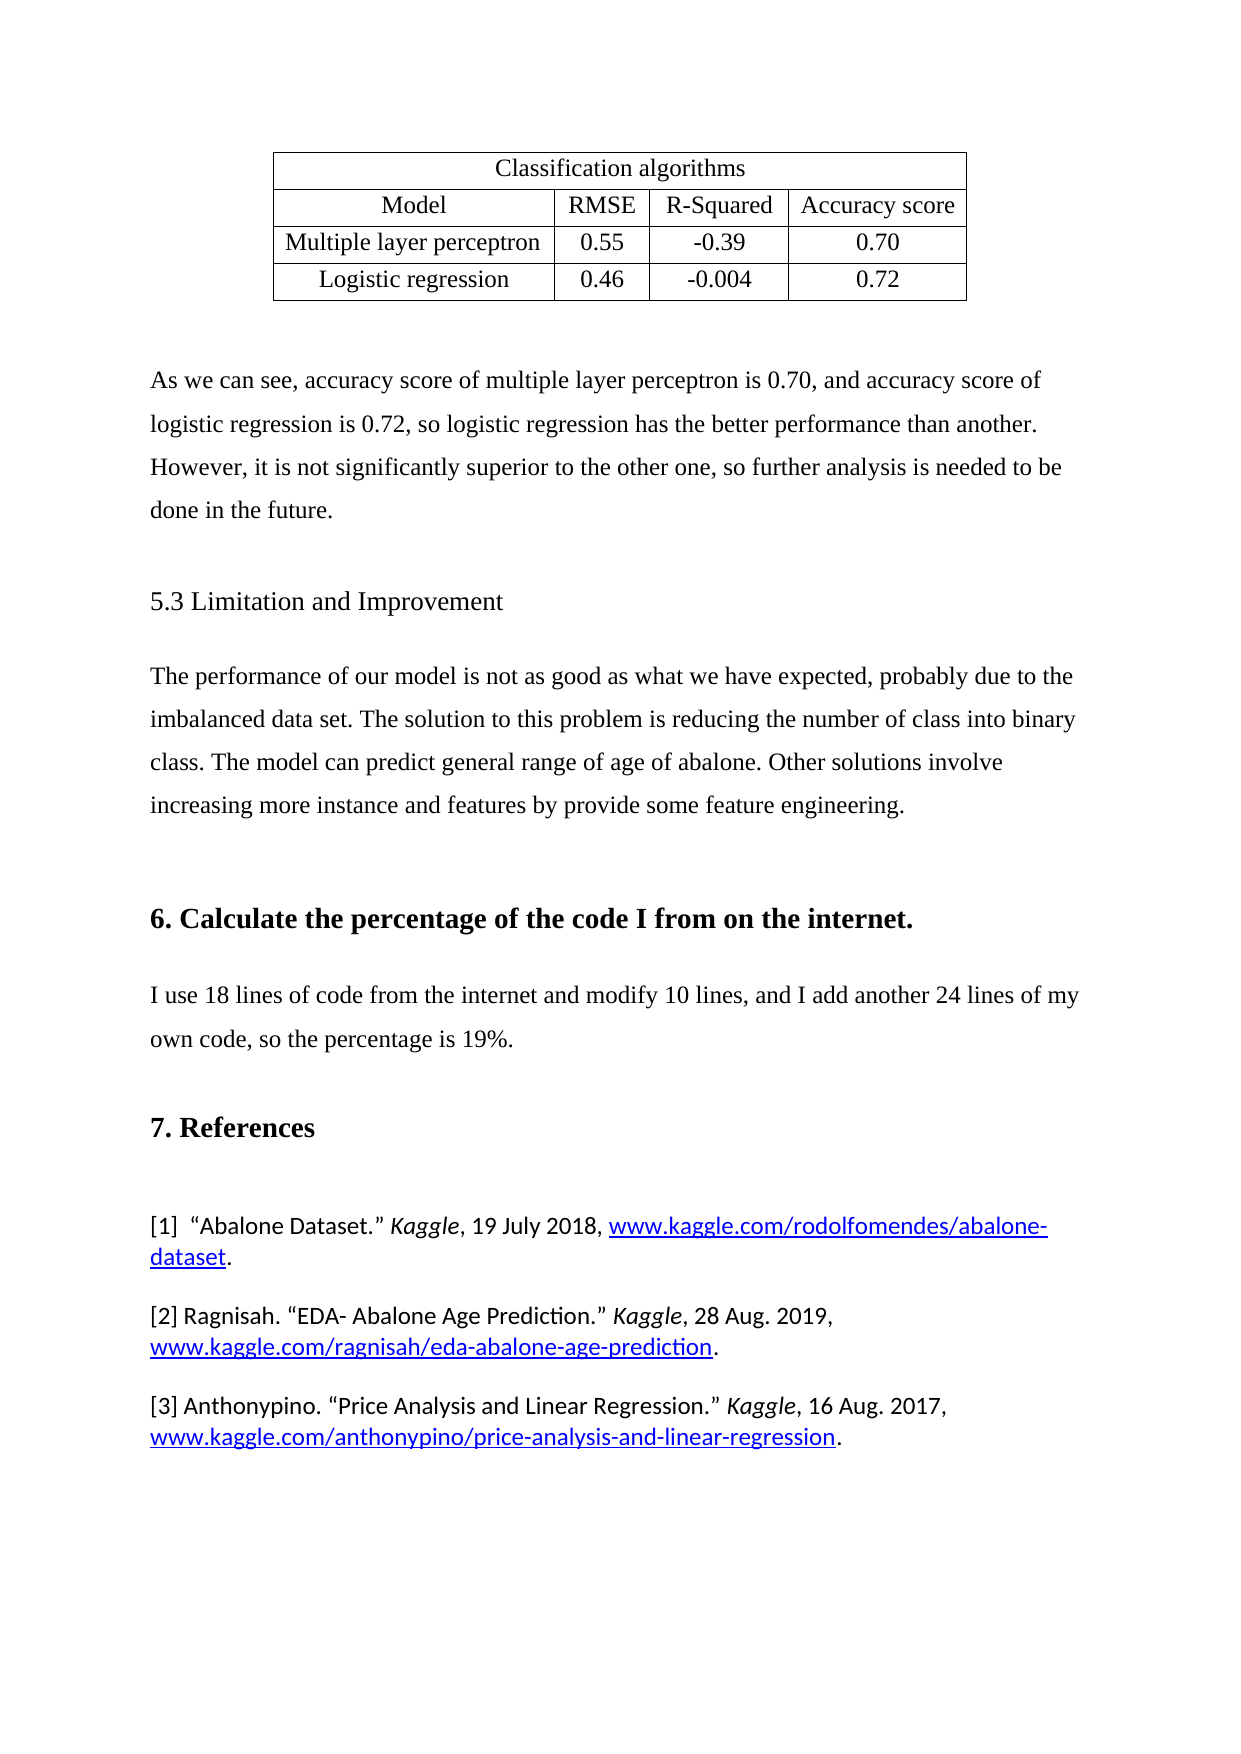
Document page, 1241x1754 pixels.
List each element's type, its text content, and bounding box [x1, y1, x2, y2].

table_cell Multiple layer perceptron [274, 227, 554, 263]
table_cell RMSE [555, 190, 649, 226]
table_cell -0.004 [650, 264, 788, 300]
subtitle 5.3 Limitation and Improvement [150, 585, 1090, 617]
text [3] Anthonypino. “Price Analysis and Linear Regression.” Kaggle, 16 Aug. 2017, www.kaggle.com/anthonypino/price-analysis-and-linear-regression. [842, 1390, 1090, 1451]
table_cell 0.46 [555, 264, 649, 300]
text The performance of our model is not as good as what we have expected, probably due to the imbalanced data set. The solution to this problem is reducing the number of class into binary class. The model can predict general range of age of abalone. Other solutions involve increasing more instance and features by provide some feature engineering. [150, 661, 1090, 819]
text I use 18 lines of code from the internet and modify 10 lines, and I add another 24 lines of my own code, so the percentage is 19%. [150, 981, 1090, 1052]
table_cell R-Squared [650, 190, 788, 226]
table_cell 0.70 [789, 227, 966, 263]
table_cell 0.72 [789, 264, 966, 300]
subtitle 6. Calculate the percentage of the code I from on the internet. [150, 901, 1090, 935]
table_header Classification algorithms [274, 153, 966, 189]
text [1] “Abalone Dataset.” Kaggle, 19 July 2018, www.kaggle.com/rodolfomendes/abalone-dataset. [232, 1211, 1090, 1272]
table_cell Accuracy score [789, 190, 966, 226]
text As we can see, accuracy score of multiple layer perceptron is 0.70, and accuracy score of logistic regression is 0.72, so logistic regression has the better performance than another. However, it is not significantly superior to the other one, so further analysis is needed to be done in the future. [150, 366, 1090, 524]
text [2] Ragnisah. “EDA- Abalone Age Prediction.” Kaggle, 28 Aug. 2019, www.kaggle.com/ragnisah/eda-abalone-age-prediction. [719, 1300, 1090, 1361]
table_cell Model [274, 190, 554, 226]
table_cell 0.55 [555, 227, 649, 263]
table_cell -0.39 [650, 227, 788, 263]
text 7. References [150, 1110, 1090, 1143]
table_cell Logistic regression [274, 264, 554, 300]
